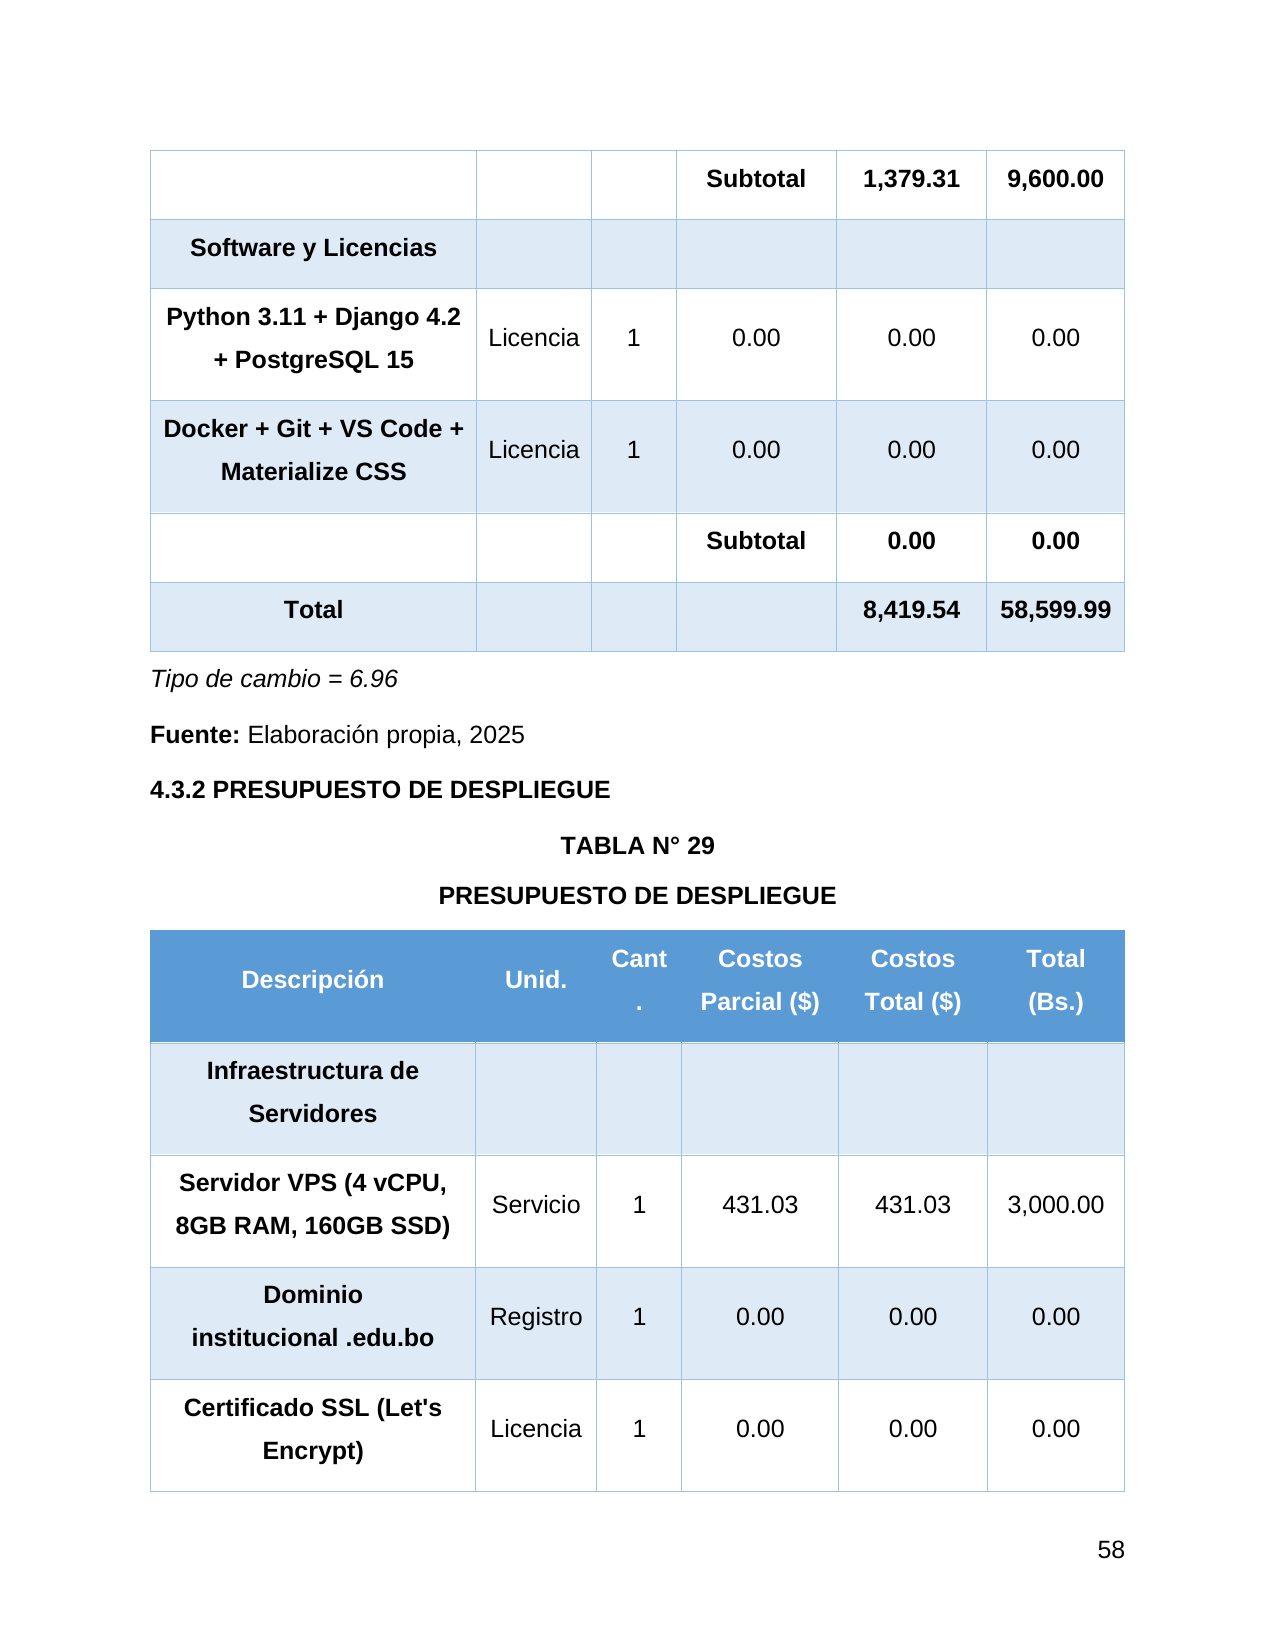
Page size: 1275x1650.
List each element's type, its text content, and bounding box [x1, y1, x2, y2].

table_cell Infraestructura de Servidores [151, 1044, 475, 1154]
table_header Unid. [476, 931, 596, 1042]
table_cell 0.00 [837, 289, 986, 400]
table_cell Servicio [476, 1156, 596, 1267]
table_cell 0.00 [987, 289, 1124, 400]
table_cell [592, 514, 676, 582]
table_cell 1 [592, 401, 676, 512]
table_cell 3,000.00 [988, 1156, 1124, 1267]
table_cell [592, 220, 676, 288]
table_cell Python 3.11 + Django 4.2 + PostgreSQL 15 [151, 289, 476, 400]
table_cell 0.00 [987, 514, 1124, 582]
table_cell Certificado SSL (Let's Encrypt) [151, 1380, 475, 1491]
table_cell 0.00 [682, 1268, 838, 1379]
table_cell 8,419.54 [837, 583, 986, 651]
text PRESUPUESTO DE DESPLIEGUE [150, 881, 1125, 909]
table_cell 0.00 [837, 514, 986, 582]
text Fuente: Elaboración propia, 2025 [150, 720, 1125, 748]
table_cell 1 [597, 1268, 681, 1379]
table_cell [839, 1044, 987, 1154]
table_cell [682, 1044, 838, 1154]
table_cell 0.00 [677, 401, 836, 512]
table_cell Servidor VPS (4 vCPU, 8GB RAM, 160GB SSD) [151, 1156, 475, 1267]
table_cell Docker + Git + VS Code + Materialize CSS [151, 401, 476, 512]
table_header Total (Bs.) [988, 931, 1124, 1042]
table_cell [677, 220, 836, 288]
table_cell 0.00 [677, 289, 836, 400]
table_cell [988, 1044, 1124, 1154]
table_cell 58,599.99 [987, 583, 1124, 651]
table_cell Dominio institucional .edu.bo [151, 1268, 475, 1379]
table_cell Registro [476, 1268, 596, 1379]
table_cell 1 [597, 1380, 681, 1491]
table_cell Subtotal [677, 151, 836, 219]
table_cell 1 [592, 289, 676, 400]
table_cell [597, 1044, 681, 1154]
table_cell [151, 514, 476, 582]
table_header Cant. [597, 931, 681, 1042]
table_cell Licencia [476, 1380, 596, 1491]
table_cell [151, 151, 476, 219]
table_cell 0.00 [682, 1380, 838, 1491]
table_cell 1 [597, 1156, 681, 1267]
table_cell 0.00 [988, 1268, 1124, 1379]
table_cell 0.00 [839, 1380, 987, 1491]
table_cell [476, 1044, 596, 1154]
table_cell [592, 151, 676, 219]
table_header Costos Total ($) [839, 931, 987, 1042]
table_cell [677, 583, 836, 651]
table_cell [477, 151, 591, 219]
table_cell Total [151, 583, 476, 651]
table_cell 431.03 [839, 1156, 987, 1267]
table_cell Licencia [477, 401, 591, 512]
table_cell 9,600.00 [987, 151, 1124, 219]
table_cell 0.00 [837, 401, 986, 512]
table_cell [477, 220, 591, 288]
table_cell [837, 220, 986, 288]
subtitle 4.3.2 presupuesto de despliegue [150, 775, 1125, 804]
text Tipo de cambio = 6.96 [150, 664, 1125, 693]
table_cell 0.00 [987, 401, 1124, 512]
table_cell 0.00 [839, 1268, 987, 1379]
table_cell Subtotal [677, 514, 836, 582]
table_cell 0.00 [988, 1380, 1124, 1491]
table_header Costos Parcial ($) [682, 931, 838, 1042]
table_cell 1,379.31 [837, 151, 986, 219]
table_cell [477, 514, 591, 582]
text TABLA N° 29 [150, 831, 1125, 860]
table_cell Software y Licencias [151, 220, 476, 288]
table_header Descripción [151, 931, 475, 1042]
table_cell 431.03 [682, 1156, 838, 1267]
table_cell [477, 583, 591, 651]
table_cell [987, 220, 1124, 288]
table_cell [592, 583, 676, 651]
table_cell Licencia [477, 289, 591, 400]
